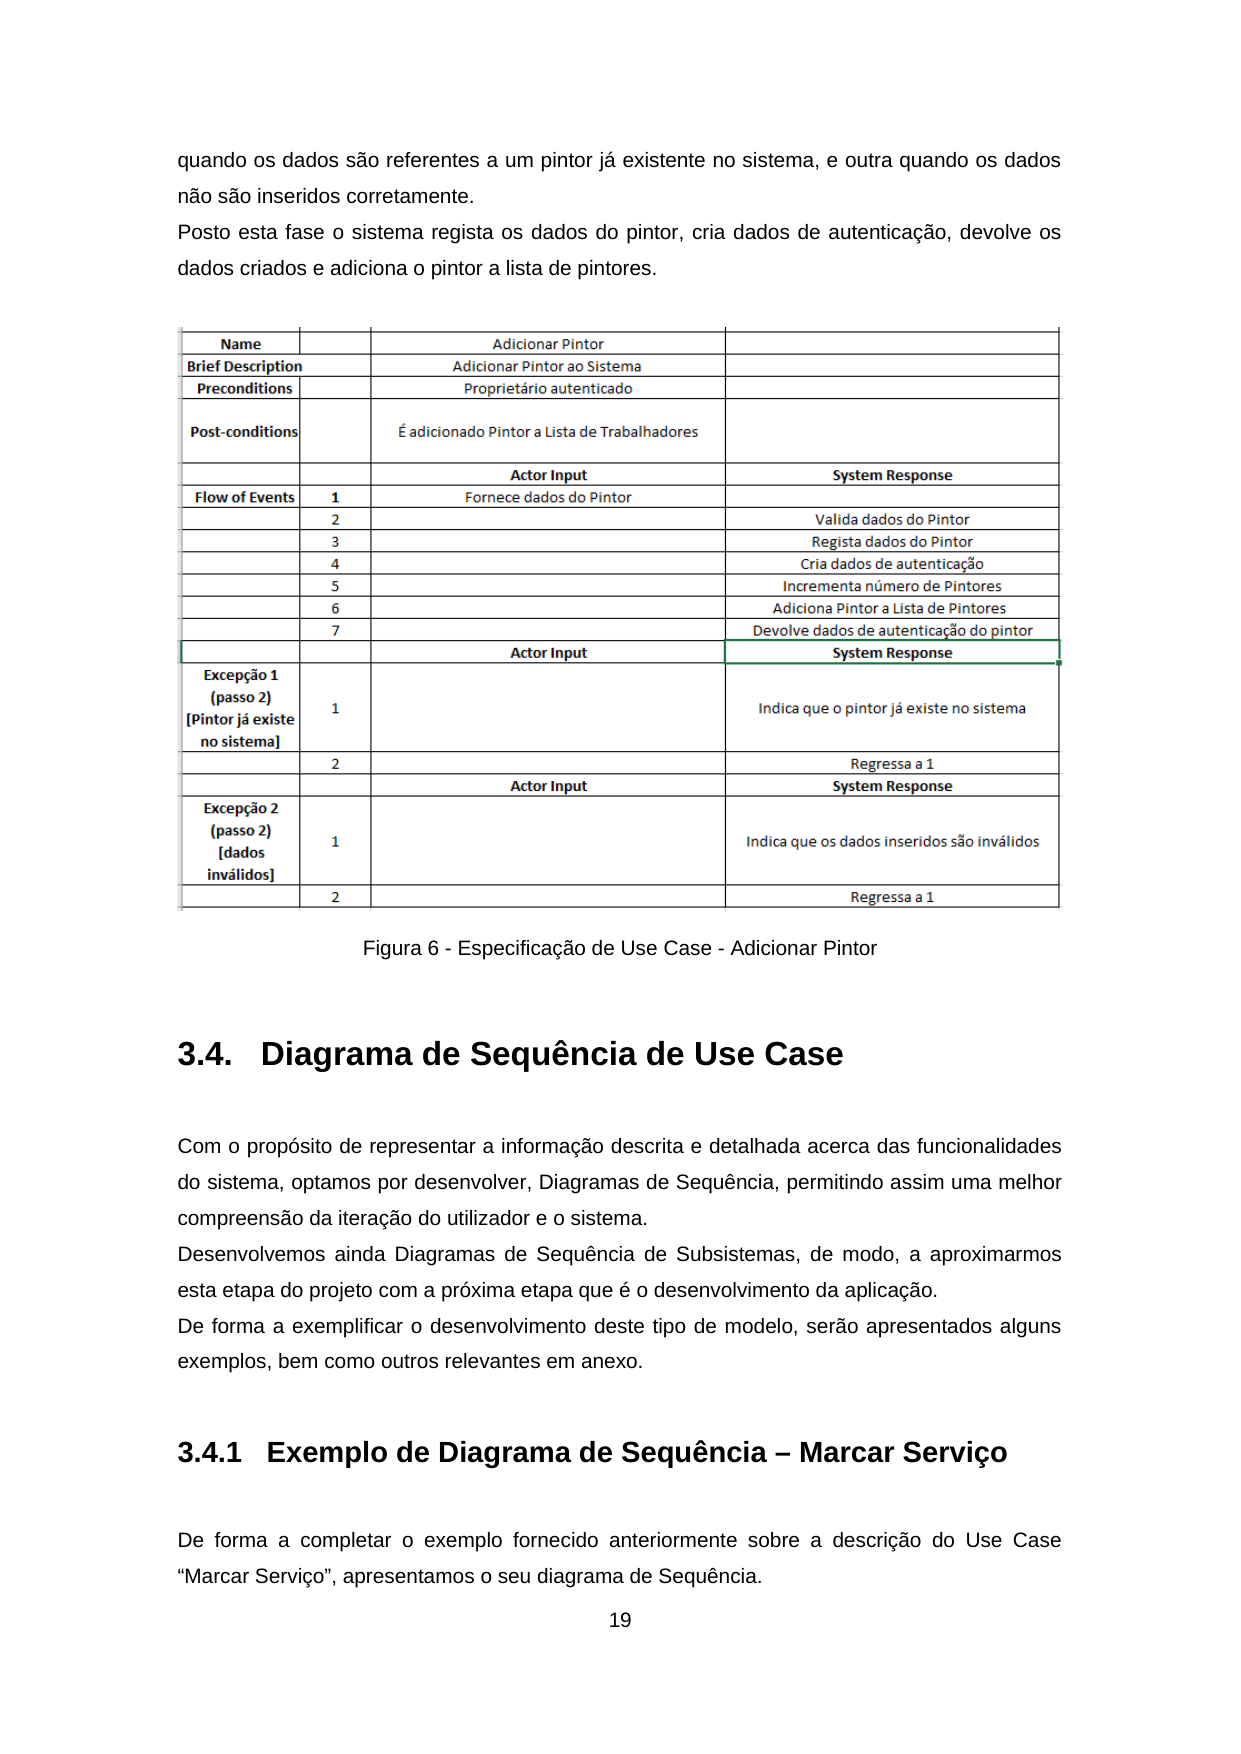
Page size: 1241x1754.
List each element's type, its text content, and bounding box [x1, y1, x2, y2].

list Diagrama de Sequência de Use Case [177, 1034, 1063, 1072]
text Desenvolvemos ainda Diagramas de Sequência de Subsistemas, de modo, a aproximarmos esta etapa do projeto com a próxima etapa que é o desenvolvimento da aplicação. [177, 1242, 1063, 1301]
text De forma a completar o exemplo fornecido anteriormente sobre a descrição do Use Case “Marcar Serviço”, apresentamos o seu diagrama de Sequência. [177, 1528, 1063, 1588]
text Figura 6 - Especificação de Use Case - Adicionar Pintor [177, 936, 1063, 959]
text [177, 148, 1063, 208]
text Com o propósito de representar a informação descrita e detalhada acerca das funcionalidades do sistema, optamos por desenvolver, Diagramas de Sequência, permitindo assim uma melhor compreensão da iteração do utilizador e o sistema. [177, 1134, 1063, 1229]
list Exemplo de Diagrama de Sequência – Marcar Serviço [177, 1435, 1063, 1469]
text Posto esta fase o sistema regista os dados do pintor, cria dados de autenticação, devolve os dados criados e adiciona o pintor a lista de pintores. [177, 219, 1063, 279]
picture [177, 327, 1063, 911]
text De forma a exemplificar o desenvolvimento deste tipo de modelo, serão apresentados alguns exemplos, bem como outros relevantes em anexo. [177, 1313, 1063, 1373]
